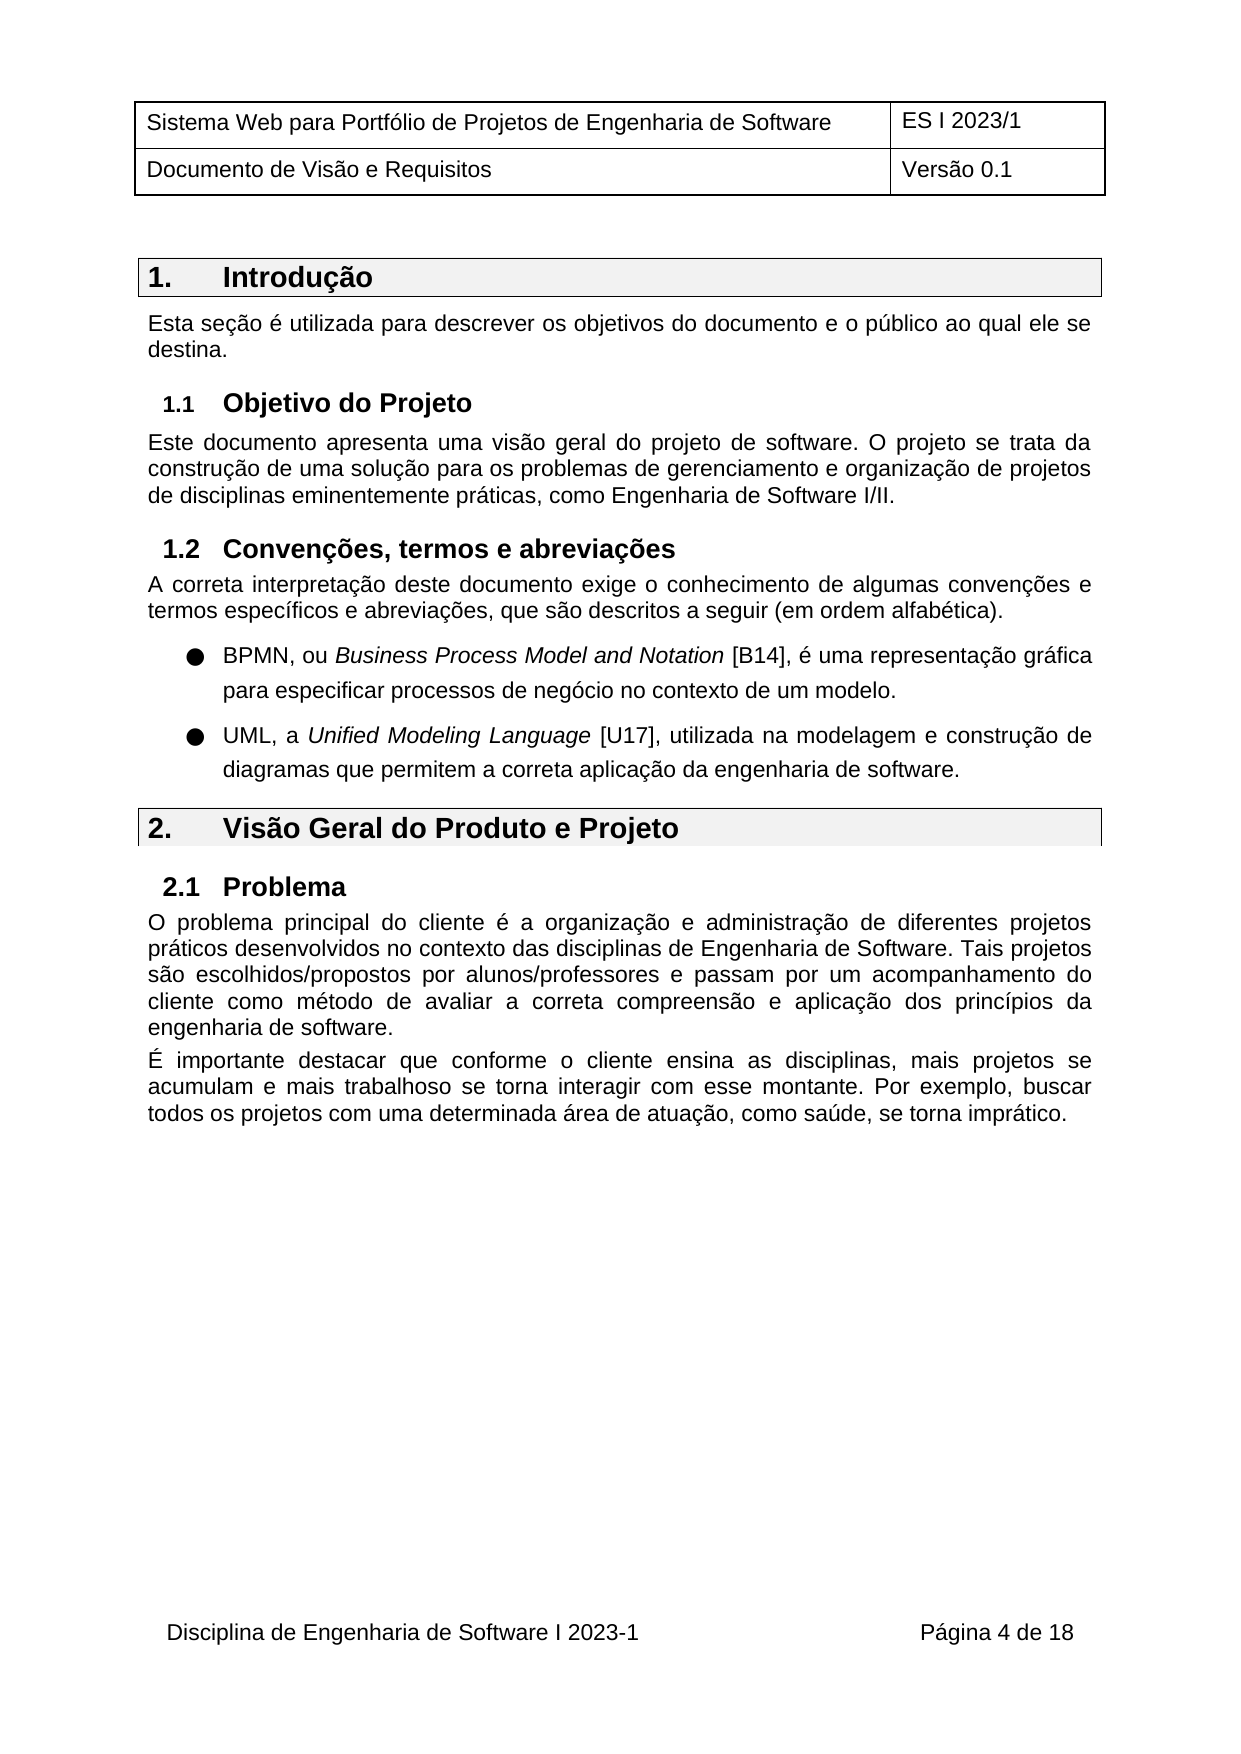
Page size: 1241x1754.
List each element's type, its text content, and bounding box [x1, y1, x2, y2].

list UML, a Unified Modeling Language [U17], utilizada na modelagem e construção de diagramas que permitem a correta aplicação da engenharia de software. [185, 709, 1092, 782]
list Introdução [139, 259, 1101, 296]
list BPMN, ou Business Process Model and Notation [B14], é uma representação gráfica para especificar processos de negócio no contexto de um modelo. [185, 629, 1092, 703]
text Esta seção é utilizada para descrever os objetivos do documento e o público ao qual ele se destina. [148, 310, 1092, 362]
list Visão Geral do Produto e Projeto [139, 809, 1101, 846]
text O problema principal do cliente é a organização e administração de diferentes projetos práticos desenvolvidos no contexto das disciplinas de Engenharia de Software. Tais projetos são escolhidos/propostos por alunos/professores e passam por um acompanhamento do cliente como método de avaliar a correta compreensão e aplicação dos princípios da engenharia de software. [148, 909, 1092, 1041]
list Objetivo do Projeto [162, 387, 1092, 419]
list Problema [162, 871, 1092, 902]
text Este documento apresenta uma visão geral do projeto de software. O projeto se trata da construção de uma solução para os problemas de gerenciamento e organização de projetos de disciplinas eminentemente práticas, como Engenharia de Software I/II. [148, 429, 1092, 508]
text A correta interpretação deste documento exige o conhecimento de algumas convenções e termos específicos e abreviações, que são descritos a seguir (em ordem alfabética). [148, 571, 1092, 623]
text É importante destacar que conforme o cliente ensina as disciplinas, mais projetos se acumulam e mais trabalhoso se torna interagir com esse montante. Por exemplo, buscar todos os projetos com uma determinada área de atuação, como saúde, se torna imprático. [148, 1047, 1092, 1126]
list Convenções, termos e abreviações [162, 533, 1092, 564]
